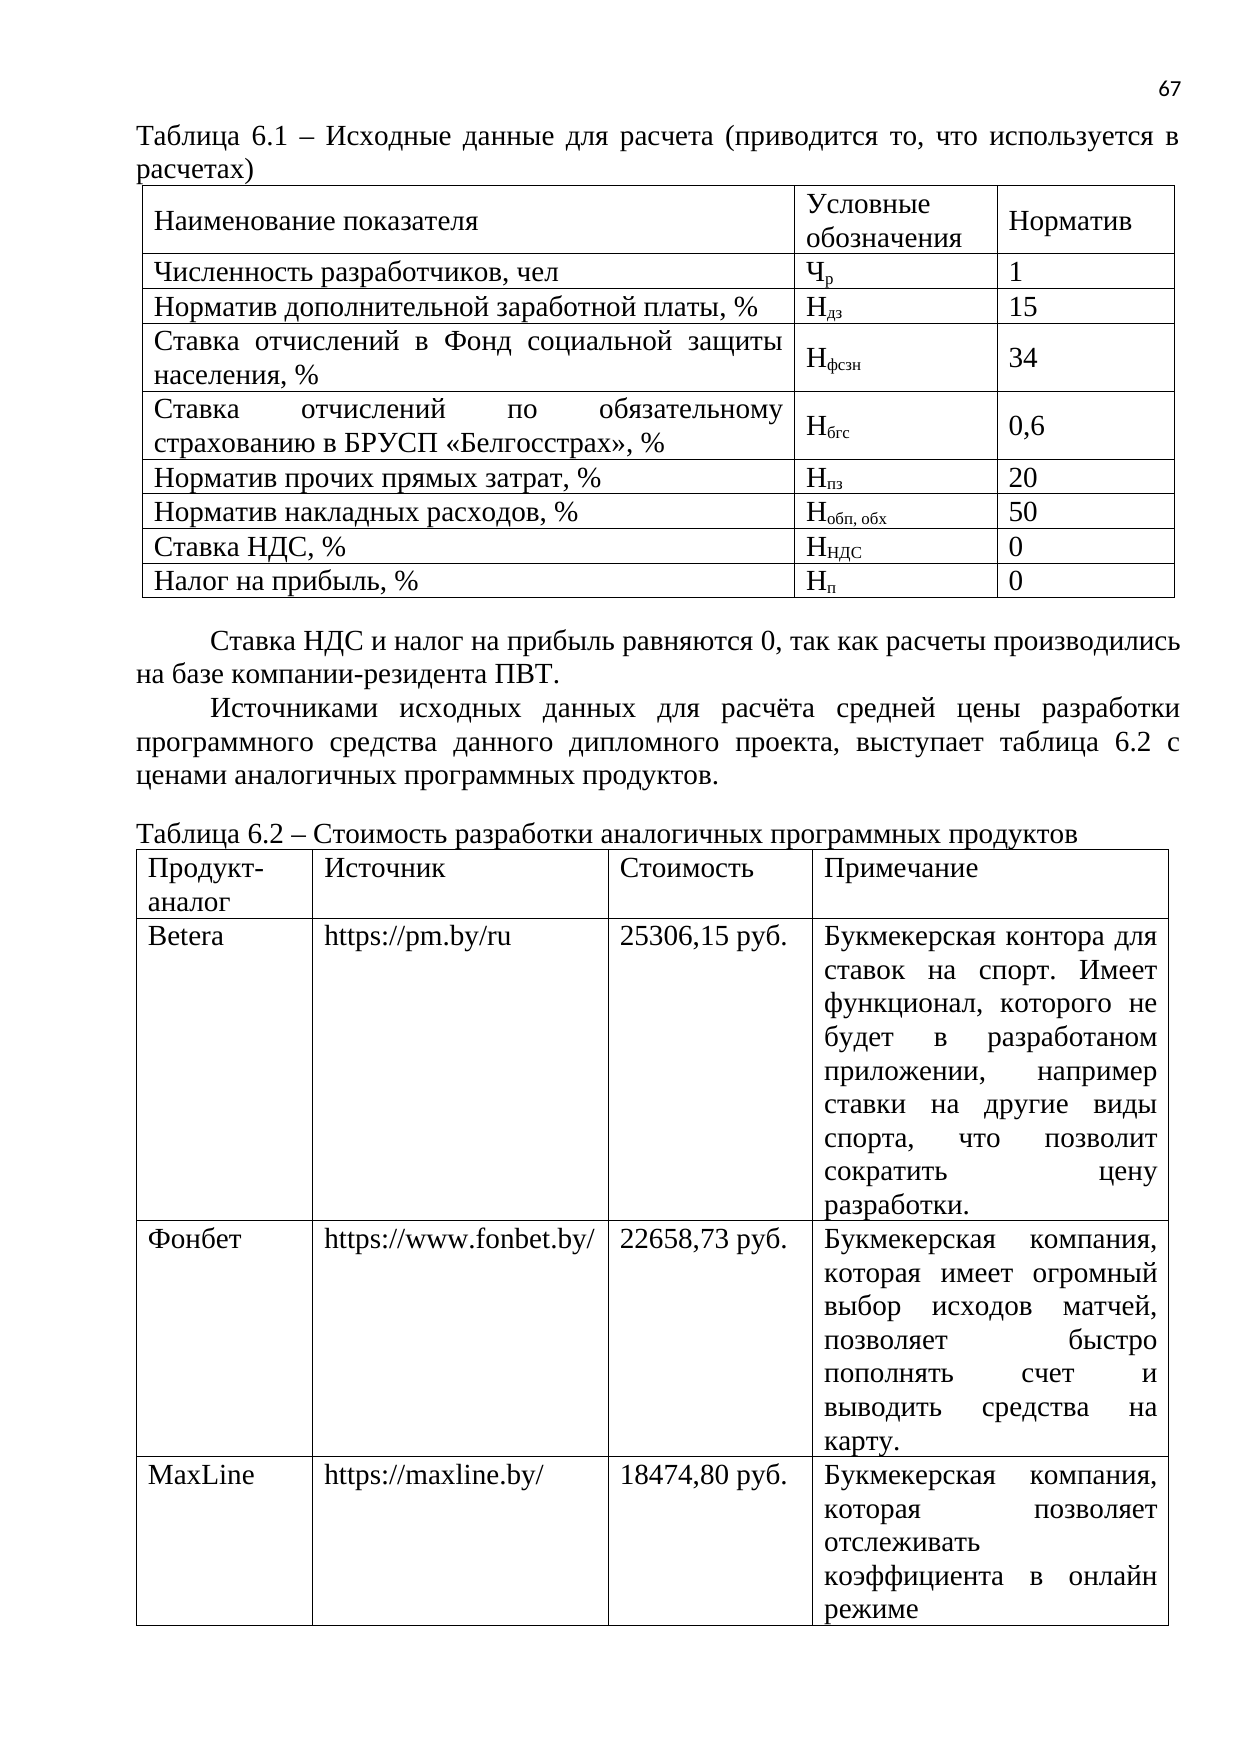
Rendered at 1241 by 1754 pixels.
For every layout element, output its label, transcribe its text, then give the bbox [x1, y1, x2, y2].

table_cell Норматив дополнительной заработной платы, % [143, 289, 794, 322]
table_cell https://www.fonbet.by/ [313, 1221, 608, 1456]
table_cell 0 [998, 564, 1174, 597]
text Источниками исходных данных для расчёта средней цены разработки программного средства данного дипломного проекта, выступает таблица 6.2 с ценами аналогичных программных продуктов. [136, 690, 1181, 791]
table_cell 15 [998, 289, 1174, 322]
table_header Стоимость [609, 850, 812, 917]
table_cell 18474,80 руб. [609, 1457, 812, 1625]
table_cell https://pm.by/ru [313, 919, 608, 1220]
table_cell Букмекерская компания, которая позволяет отслеживать коэффициента в онлайн режиме [813, 1457, 1168, 1625]
table_cell 0,6 [998, 392, 1174, 459]
table_cell 0 [998, 529, 1174, 562]
table_cell Нобп, обх [795, 494, 997, 528]
table_cell 25306,15 руб. [609, 919, 812, 1220]
table_cell 1 [998, 254, 1174, 288]
table_cell Нфсзн [795, 324, 997, 391]
text Ставка НДС и налог на прибыль равняются 0, так как расчеты производились на базе компании-резидента ПВТ. [136, 623, 1181, 690]
table_header Наименование показателя [143, 186, 794, 253]
text Таблица 6.1 – Исходные данные для расчета (приводится то, что используется в расчетах) [136, 118, 1181, 185]
table_header Примечание [813, 850, 1168, 917]
table_cell Ндз [795, 289, 997, 322]
table_cell MaxLine [137, 1457, 312, 1625]
table_cell Норматив накладных расходов, % [143, 494, 794, 528]
text Таблица 6.2 – Стоимость разработки аналогичных программных продуктов [136, 816, 1181, 849]
table_cell Betera [137, 919, 312, 1220]
table_cell 34 [998, 324, 1174, 391]
table_header Норматив [998, 186, 1174, 253]
table_cell 20 [998, 460, 1174, 493]
table_cell Ставка отчислений в Фонд социальной защиты населения, % [143, 324, 794, 391]
table_cell Нбгс [795, 392, 997, 459]
table_cell Численность разработчиков, чел [143, 254, 794, 288]
table_cell Ставка отчислений по обязательному страхованию в БРУСП «Белгосстрах», % [143, 392, 794, 459]
table_cell Букмекерская контора для ставок на спорт. Имеет функционал, которого не будет в разработаном приложении, например ставки на другие виды спорта, что позволит сократить цену разработки. [813, 919, 1168, 1220]
table_cell ННДС [795, 529, 997, 562]
table_header Продукт-аналог [137, 850, 312, 917]
table_header Условные обозначения [795, 186, 997, 253]
table_header Источник [313, 850, 608, 917]
table_cell Ставка НДС, % [143, 529, 794, 562]
table_cell Чр [795, 254, 997, 288]
table_cell Нп [795, 564, 997, 597]
table_cell Налог на прибыль, % [143, 564, 794, 597]
table_cell Фонбет [137, 1221, 312, 1456]
table_cell Букмекерская компания, которая имеет огромный выбор исходов матчей, позволяет быстро пополнять счет и выводить средства на карту. [813, 1221, 1168, 1456]
table_cell Нпз [795, 460, 997, 493]
table_cell 22658,73 руб. [609, 1221, 812, 1456]
table_cell https://maxline.by/ [313, 1457, 608, 1625]
table_cell 50 [998, 494, 1174, 528]
table_cell Норматив прочих прямых затрат, % [143, 460, 794, 493]
